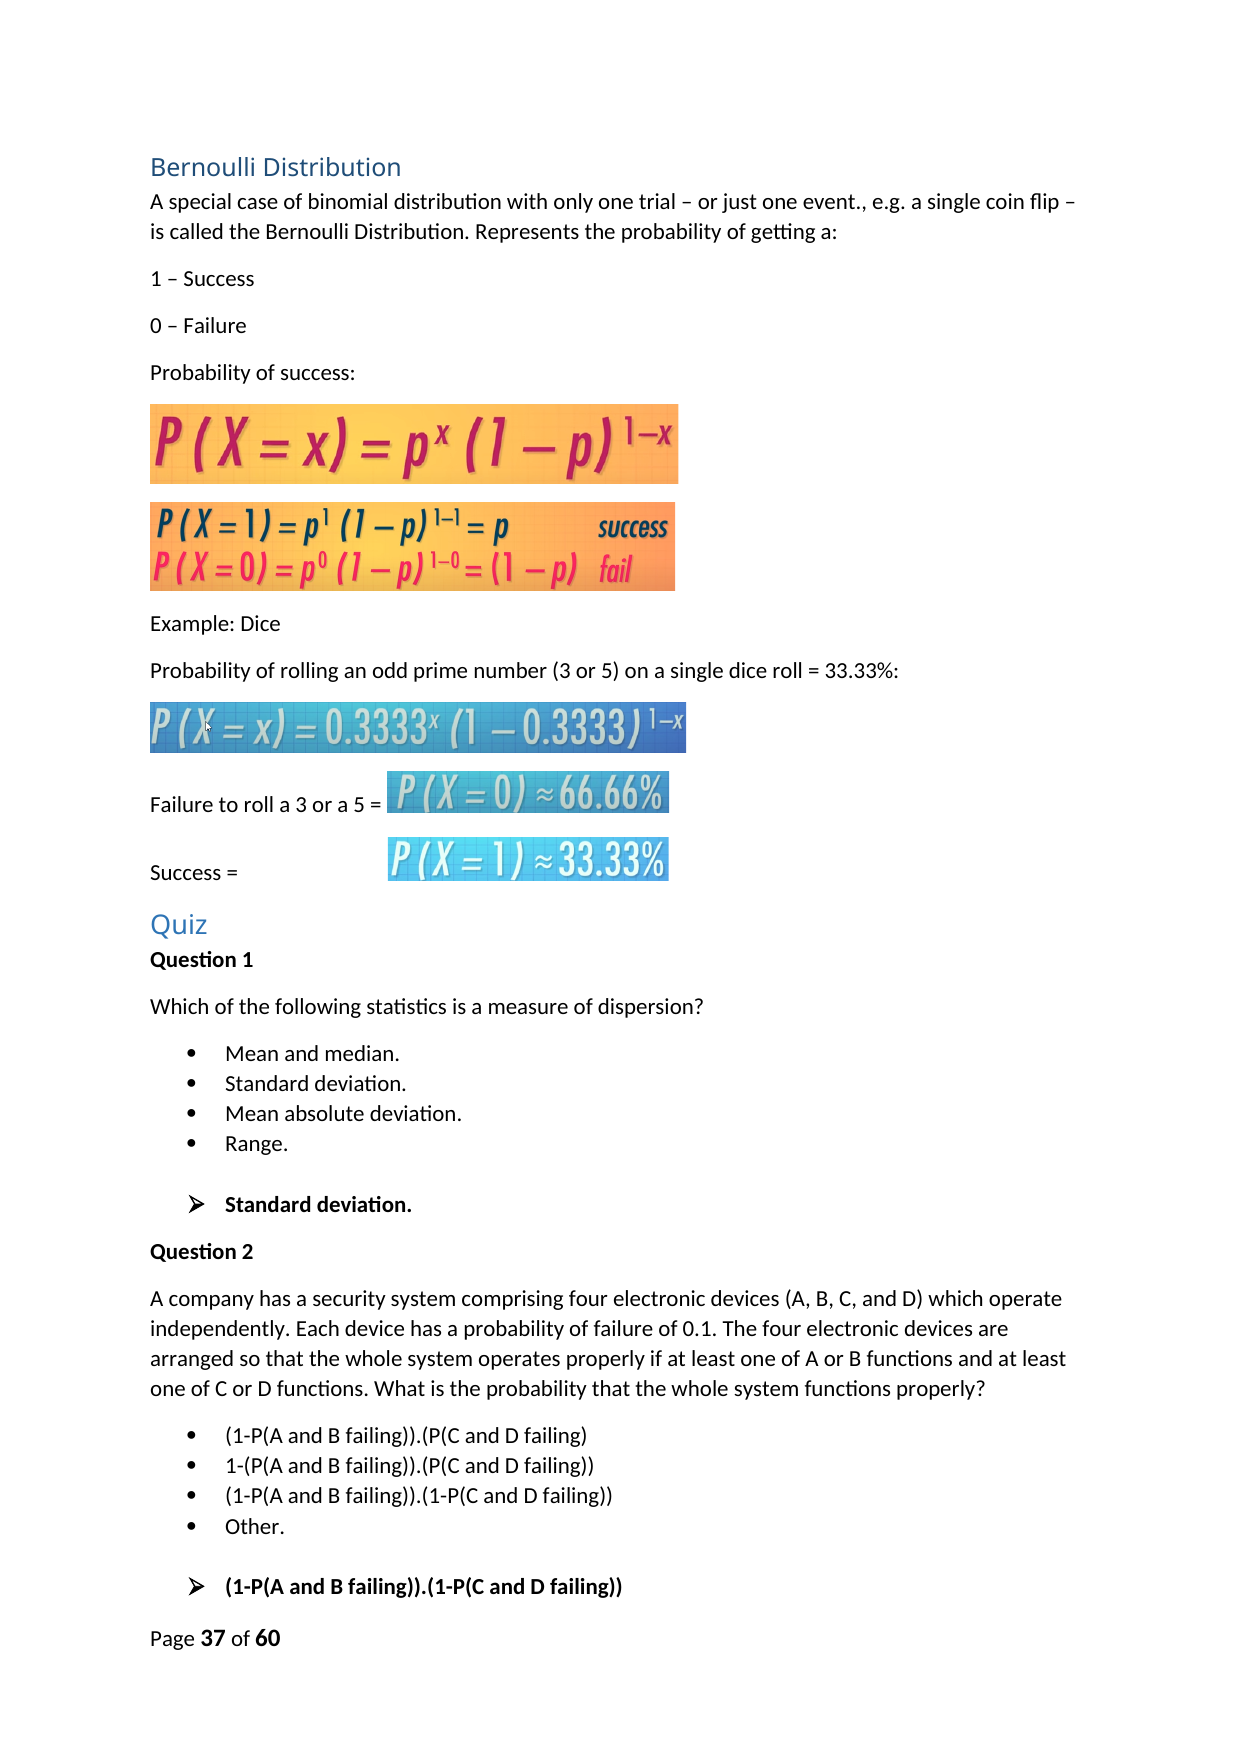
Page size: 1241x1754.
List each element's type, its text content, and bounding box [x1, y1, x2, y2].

picture [150, 702, 687, 753]
list Standard deviation. [187, 1069, 1090, 1097]
list Mean and median. [187, 1039, 1090, 1067]
list (1-P(A and B failing)).(1-P(C and D failing)) [187, 1482, 1090, 1509]
list 1-(P(A and B failing)).(P(C and D failing)) [187, 1451, 1090, 1479]
text A company has a security system comprising four electronic devices (A, B, C, and D) which operate independently. Each device has a probability of failure of 0.1. The four electronic devices are arranged so that the whole system operates properly if at least one of A or B functions and at least one of C or D functions. What is the probability that the whole system functions properly? [150, 1284, 1090, 1402]
text Probability of success: [150, 358, 1090, 386]
list Other. [187, 1512, 1090, 1540]
picture [387, 837, 669, 881]
picture [150, 502, 675, 591]
list (1-P(A and B failing)).(1-P(C and D failing)) [187, 1572, 1090, 1600]
text Example: Dice [150, 609, 1090, 637]
text 1 – Success [150, 264, 1090, 292]
text Probability of rolling an odd prime number (3 or 5) on a single dice roll = 33.33%: [150, 656, 1090, 684]
text Question 1 [150, 945, 1090, 973]
text 0 – Failure [150, 311, 1090, 339]
picture [387, 771, 670, 813]
subtitle Quiz [150, 905, 1090, 942]
list Standard deviation. [187, 1190, 1090, 1218]
text A special case of binomial distribution with only one trial – or just one event., e.g. a single coin flip – is called the Bernoulli Distribution. Represents the probability of getting a: [150, 187, 1090, 245]
list Range. [187, 1129, 1090, 1157]
picture [150, 404, 679, 484]
list Mean absolute deviation. [187, 1099, 1090, 1127]
subtitle Bernoulli Distribution [150, 150, 1090, 184]
list (1-P(A and B failing)).(P(C and D failing) [187, 1421, 1090, 1449]
text Which of the following statistics is a measure of dispersion? [150, 992, 1090, 1020]
text Question 2 [150, 1237, 1090, 1265]
